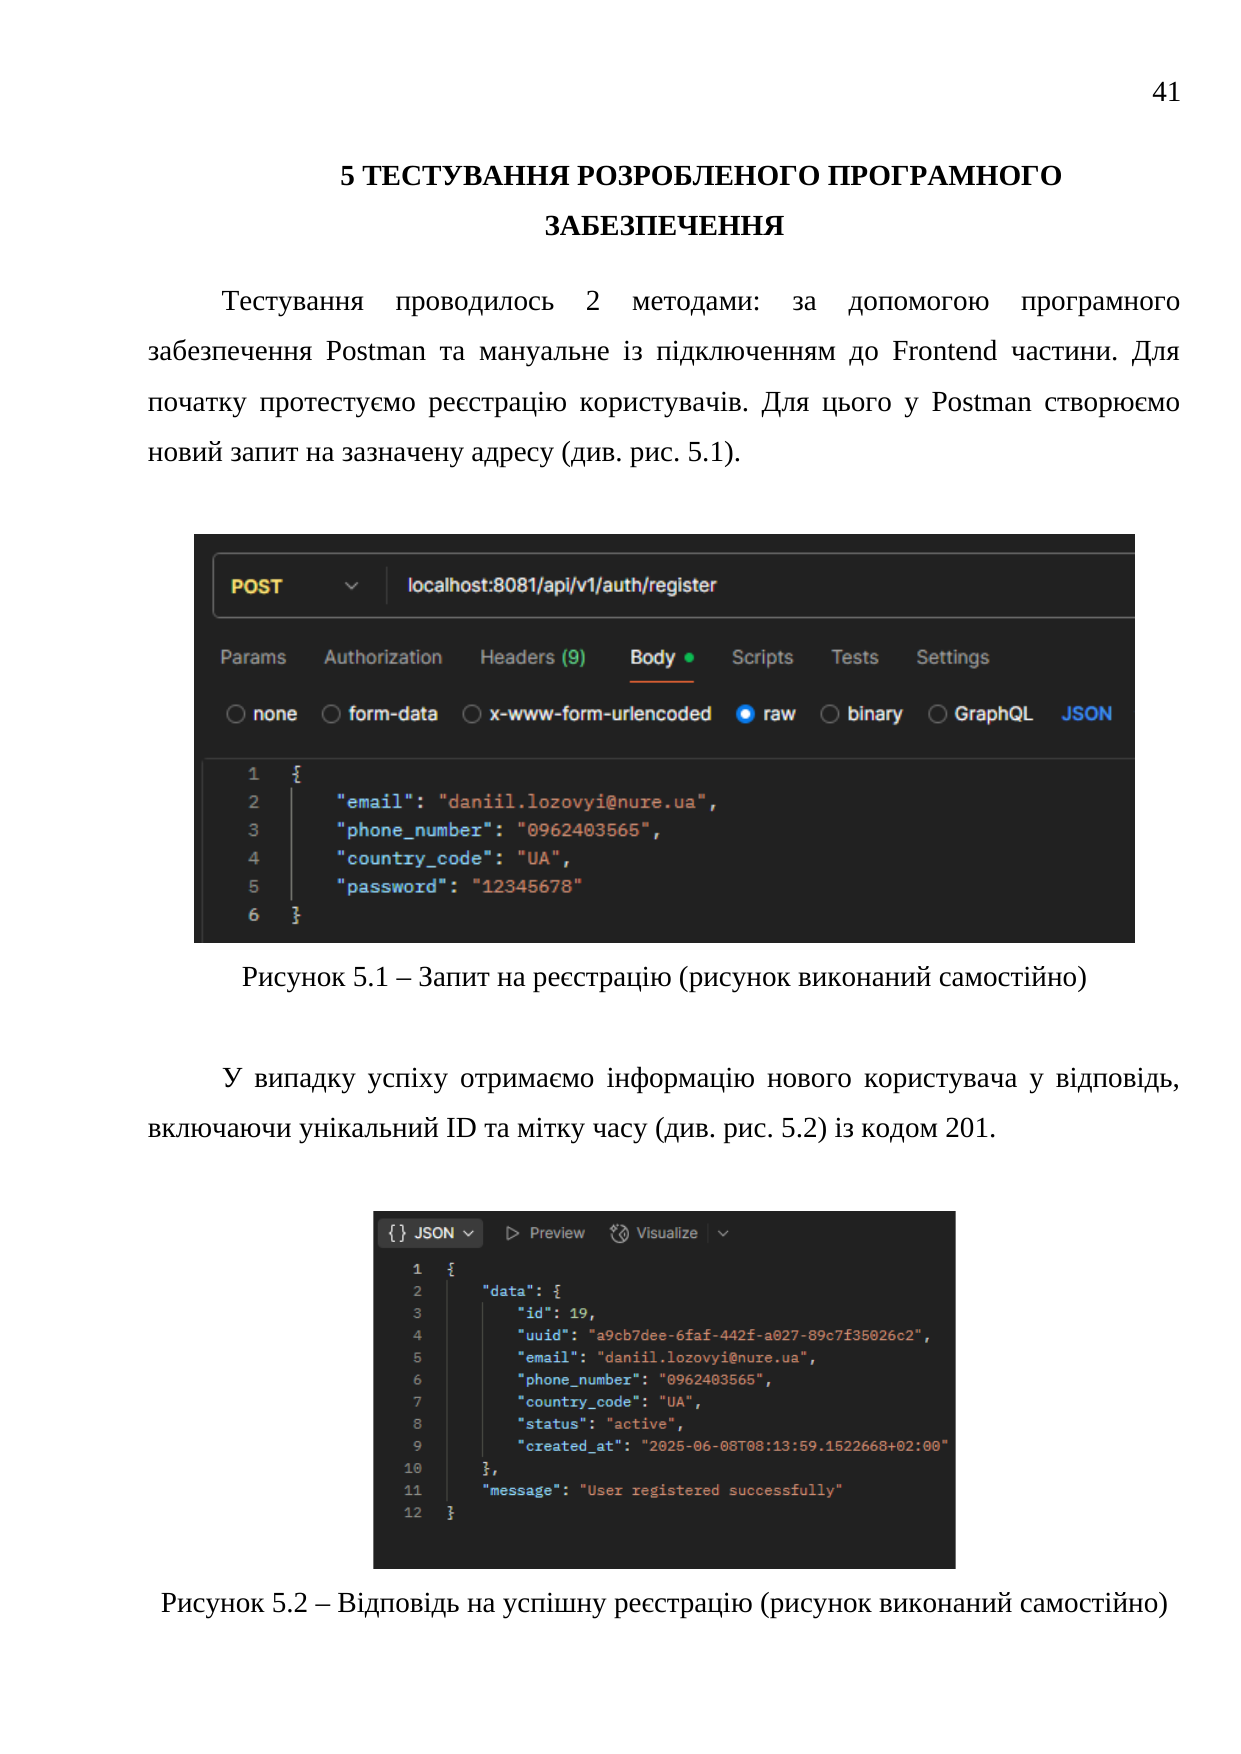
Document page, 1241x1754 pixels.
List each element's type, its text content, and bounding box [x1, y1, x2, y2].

text Рисунок 5.2 – Відповідь на успішну реєстрацію (рисунок виконаний самостійно) [148, 1585, 1181, 1618]
picture [194, 534, 1135, 943]
subtitle 5 ТЕСТУВАННЯ РОЗРОБЛЕНОГО ПРОГРАМНОГО ЗАБЕЗПЕЧЕННЯ [148, 158, 1181, 241]
text У випадку успіху отримаємо інформацію нового користувача у відповідь, включаючи унікальний ID та мітку часу (див. рис. 5.2) із кодом 201. [148, 1060, 1181, 1144]
text Тестування проводилось 2 методами: за допомогою програмного забезпечення Postman та мануальне із підключенням до Frontend частини. Для початку протестуємо реєстрацію користувачів. Для цього у Postman створюємо новий запит на зазначену адресу (див. рис. 5.1). [148, 283, 1181, 468]
text Рисунок 5.1 – Запит на реєстрацію (рисунок виконаний самостійно) [148, 959, 1181, 993]
picture [373, 1211, 956, 1569]
